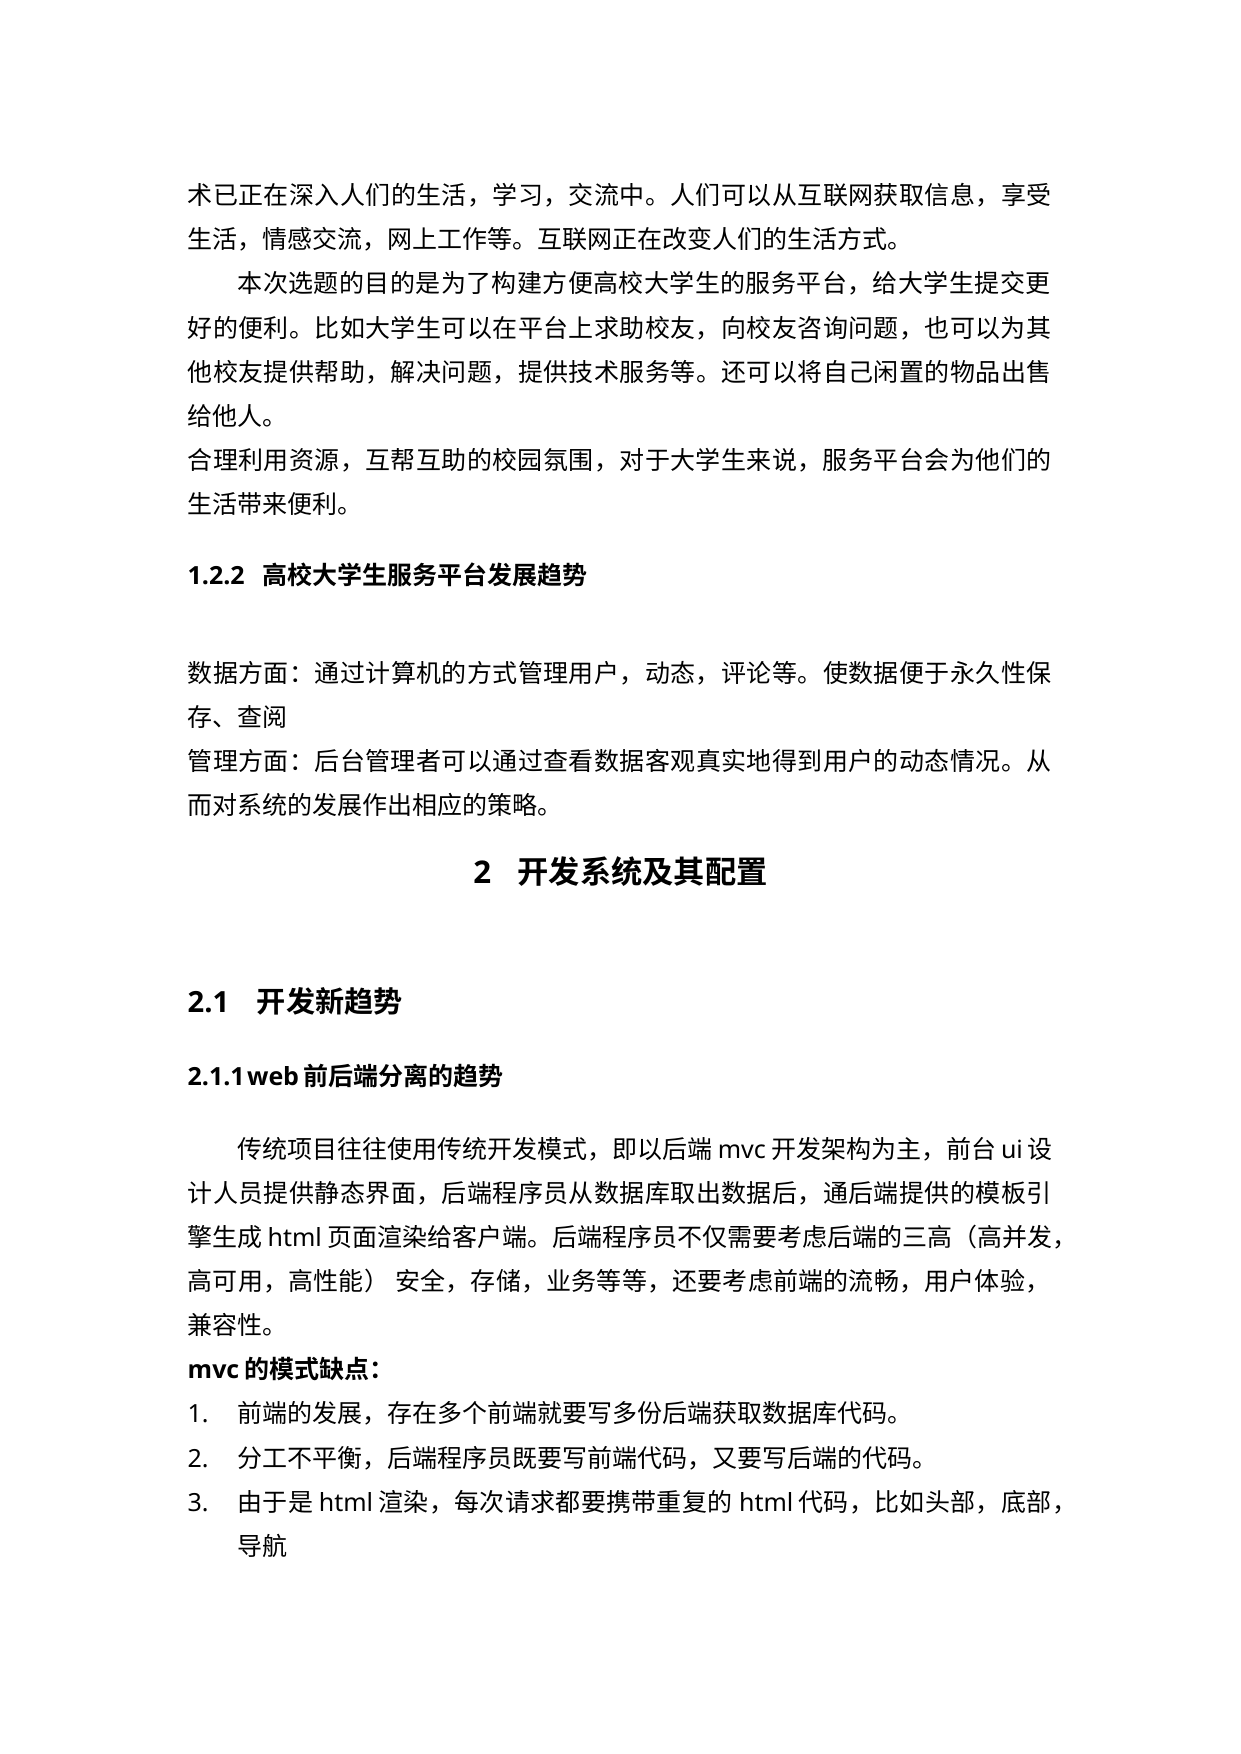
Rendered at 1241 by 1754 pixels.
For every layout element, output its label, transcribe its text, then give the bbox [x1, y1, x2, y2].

text mvc的模式缺点： [187, 1346, 1053, 1390]
text 管理方面：后台管理者可以通过查看数据客观真实地得到用户的动态情况。从而对系统的发展作出相应的策略。 [187, 737, 1053, 825]
text 合理利用资源，互帮互助的校园氛围，对于大学生来说，服务平台会为他们的生活带来便利。 [187, 436, 1053, 524]
subtitle 高校大学生服务平台发展趋势 [187, 552, 1053, 596]
text 本次选题的目的是为了构建方便高校大学生的服务平台，给大学生提交更好的便利。比如大学生可以在平台上求助校友，向校友咨询问题，也可以为其他校友提供帮助，解决问题，提供技术服务等。还可以将自己闲置的物品出售给他人。 [187, 260, 1053, 436]
text 传统项目往往使用传统开发模式，即以后端mvc开发架构为主，前台ui设计人员提供静态界面，后端程序员从数据库取出数据后，通后端提供的模板引擎生成html页面渲染给客户端。后端程序员不仅需要考虑后端的三高（高并发，高可用，高性能） 安全，存储，业务等等，还要考虑前端的流畅，用户体验，兼容性。 [187, 1126, 1053, 1346]
text 数据方面：通过计算机的方式管理用户，动态，评论等。使数据便于永久性保存、查阅 [187, 649, 1053, 737]
subtitle 开发新趋势 [187, 977, 1053, 1022]
list 前端的发展，存在多个前端就要写多份后端获取数据库代码。 [187, 1390, 1053, 1434]
subtitle web前后端分离的趋势 [187, 1052, 1053, 1097]
subtitle 开发系统及其配置 [187, 825, 1053, 913]
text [187, 172, 1053, 260]
list 由于是html渲染，每次请求都要携带重复的html代码，比如头部，底部，导航 [187, 1478, 1053, 1566]
list 分工不平衡，后端程序员既要写前端代码，又要写后端的代码。 [187, 1434, 1053, 1478]
